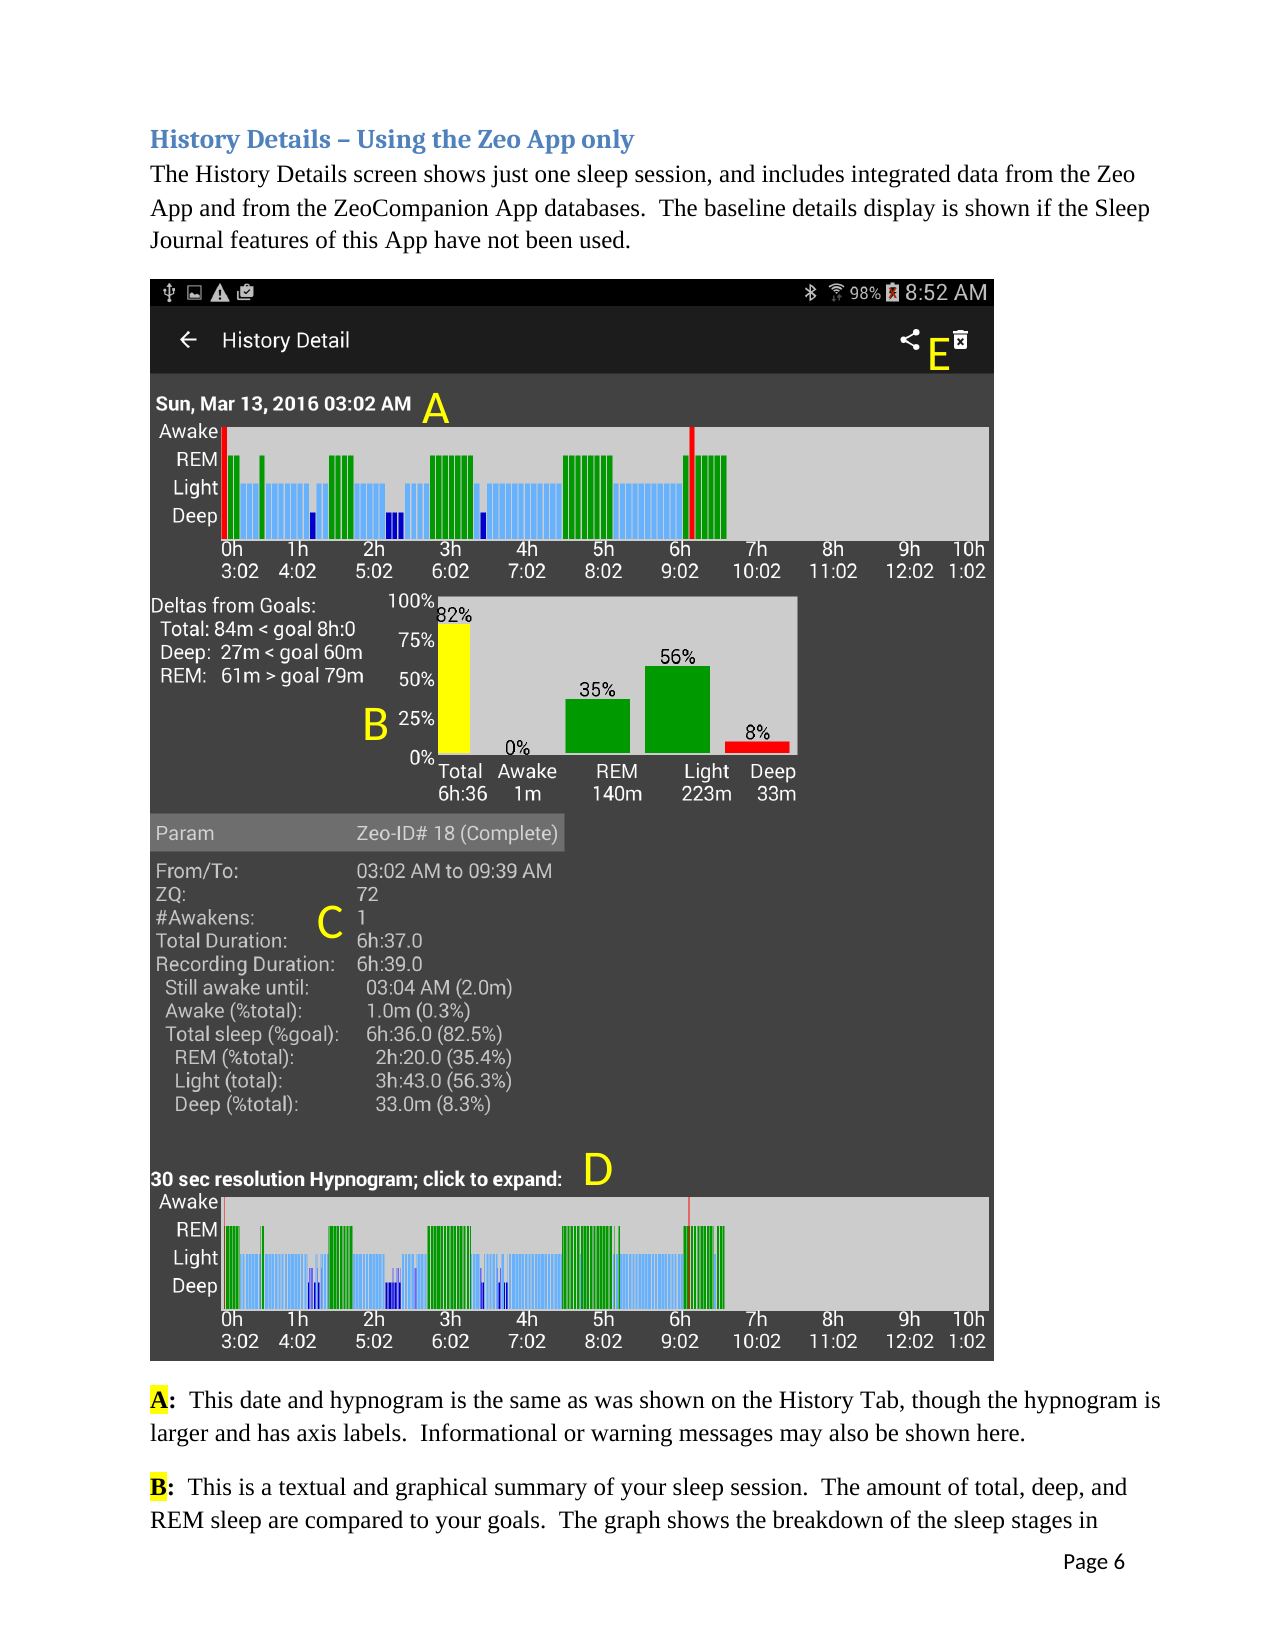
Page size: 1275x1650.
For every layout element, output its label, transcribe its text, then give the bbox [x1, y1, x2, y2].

text A: This date and hypnogram is the same as was shown on the History Tab, though the hypnogram is larger and has axis labels. Informational or warning messages may also be shown here. [150, 1385, 1162, 1447]
text The History Details screen shows just one sleep session, and includes integrated data from the Zeo App and from the ZeoCompanion App databases. The baseline details display is shown if the Sleep Journal features of this App have not been used. [150, 159, 1162, 254]
picture [150, 279, 994, 1361]
subtitle History Details – Using the Zeo App only [150, 124, 1162, 155]
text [150, 1472, 1162, 1534]
